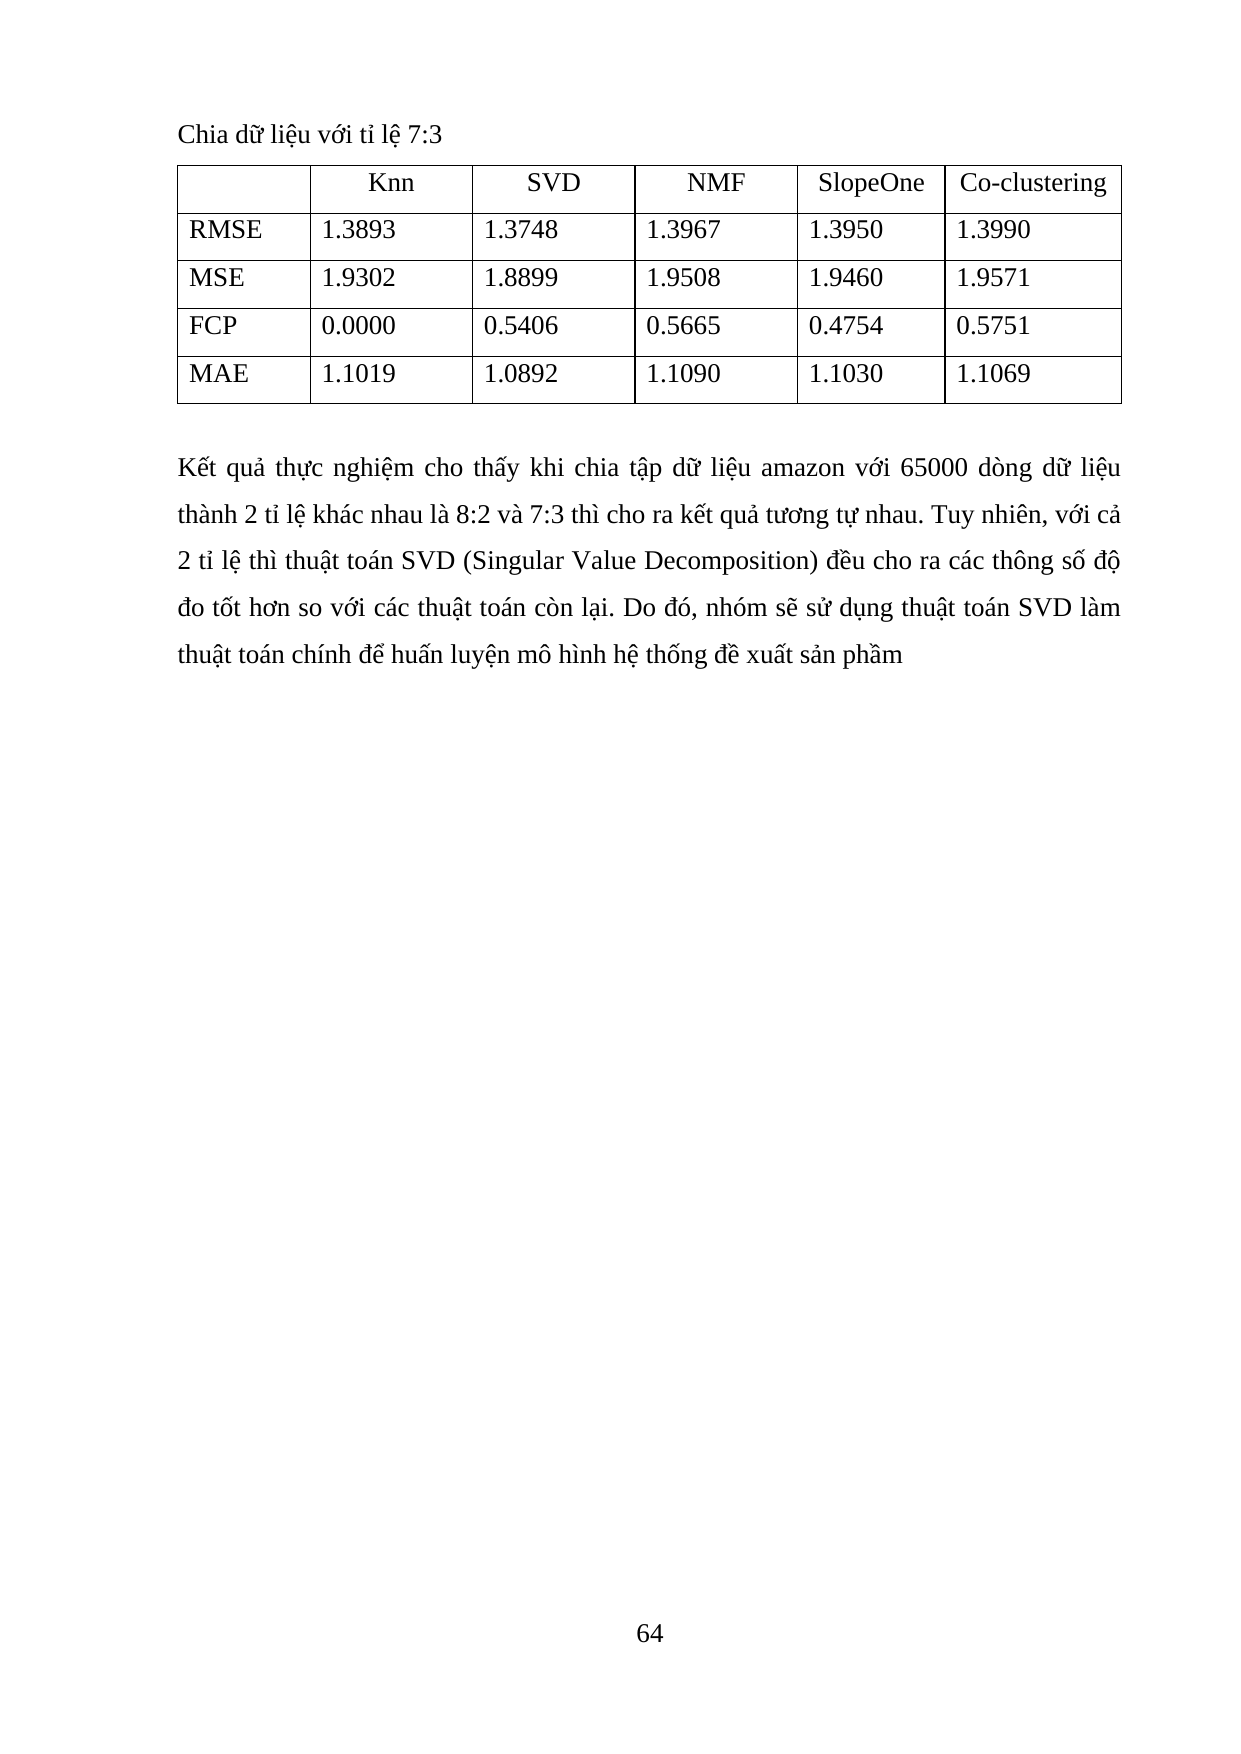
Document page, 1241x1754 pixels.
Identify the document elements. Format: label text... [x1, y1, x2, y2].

table_cell 1.3950 [798, 214, 944, 260]
table_cell 1.3748 [473, 214, 634, 260]
table_cell MAE [178, 357, 310, 403]
table_cell 0.0000 [311, 309, 472, 356]
table_cell 0.5406 [473, 309, 634, 356]
table_header Knn [311, 166, 472, 212]
table_cell 1.9460 [798, 261, 944, 308]
table_cell FCP [178, 309, 310, 356]
table_cell 1.8899 [473, 261, 634, 308]
table_cell 0.5665 [636, 309, 797, 356]
table_header SlopeOne [798, 166, 944, 212]
table_cell 1.0892 [473, 357, 634, 403]
table_cell 1.1030 [798, 357, 944, 403]
table_cell 1.1069 [946, 357, 1121, 403]
table_header NMF [636, 166, 797, 212]
table_cell 1.3967 [636, 214, 797, 260]
table_cell 0.4754 [798, 309, 944, 356]
table_header [178, 166, 310, 212]
text Chia dữ liệu với tỉ lệ 7:3 [177, 118, 1122, 149]
table_header SVD [473, 166, 634, 212]
table_cell MSE [178, 261, 310, 308]
table_cell 1.1090 [636, 357, 797, 403]
text Kết quả thực nghiệm cho thấy khi chia tập dữ liệu amazon với 65000 dòng dữ liệu thành 2 tỉ lệ khác nhau là 8:2 và 7:3 thì cho ra kết quả tương tự nhau. Tuy nhiên, với cả 2 tỉ lệ thì thuật toán SVD (Singular Value Decomposition) đều cho ra các thông số độ đo tốt hơn so với các thuật toán còn lại. Do đó, nhóm sẽ sử dụng thuật toán SVD làm thuật toán chính để huấn luyện mô hình hệ thống đề xuất sản phầm [177, 451, 1122, 669]
table_cell 1.1019 [311, 357, 472, 403]
table_cell RMSE [178, 214, 310, 260]
table_cell 1.9302 [311, 261, 472, 308]
table_cell 1.3990 [946, 214, 1121, 260]
table_header Co-clustering [946, 166, 1121, 212]
table_cell 0.5751 [946, 309, 1121, 356]
table_cell 1.3893 [311, 214, 472, 260]
table_cell 1.9508 [636, 261, 797, 308]
table_cell 1.9571 [946, 261, 1121, 308]
